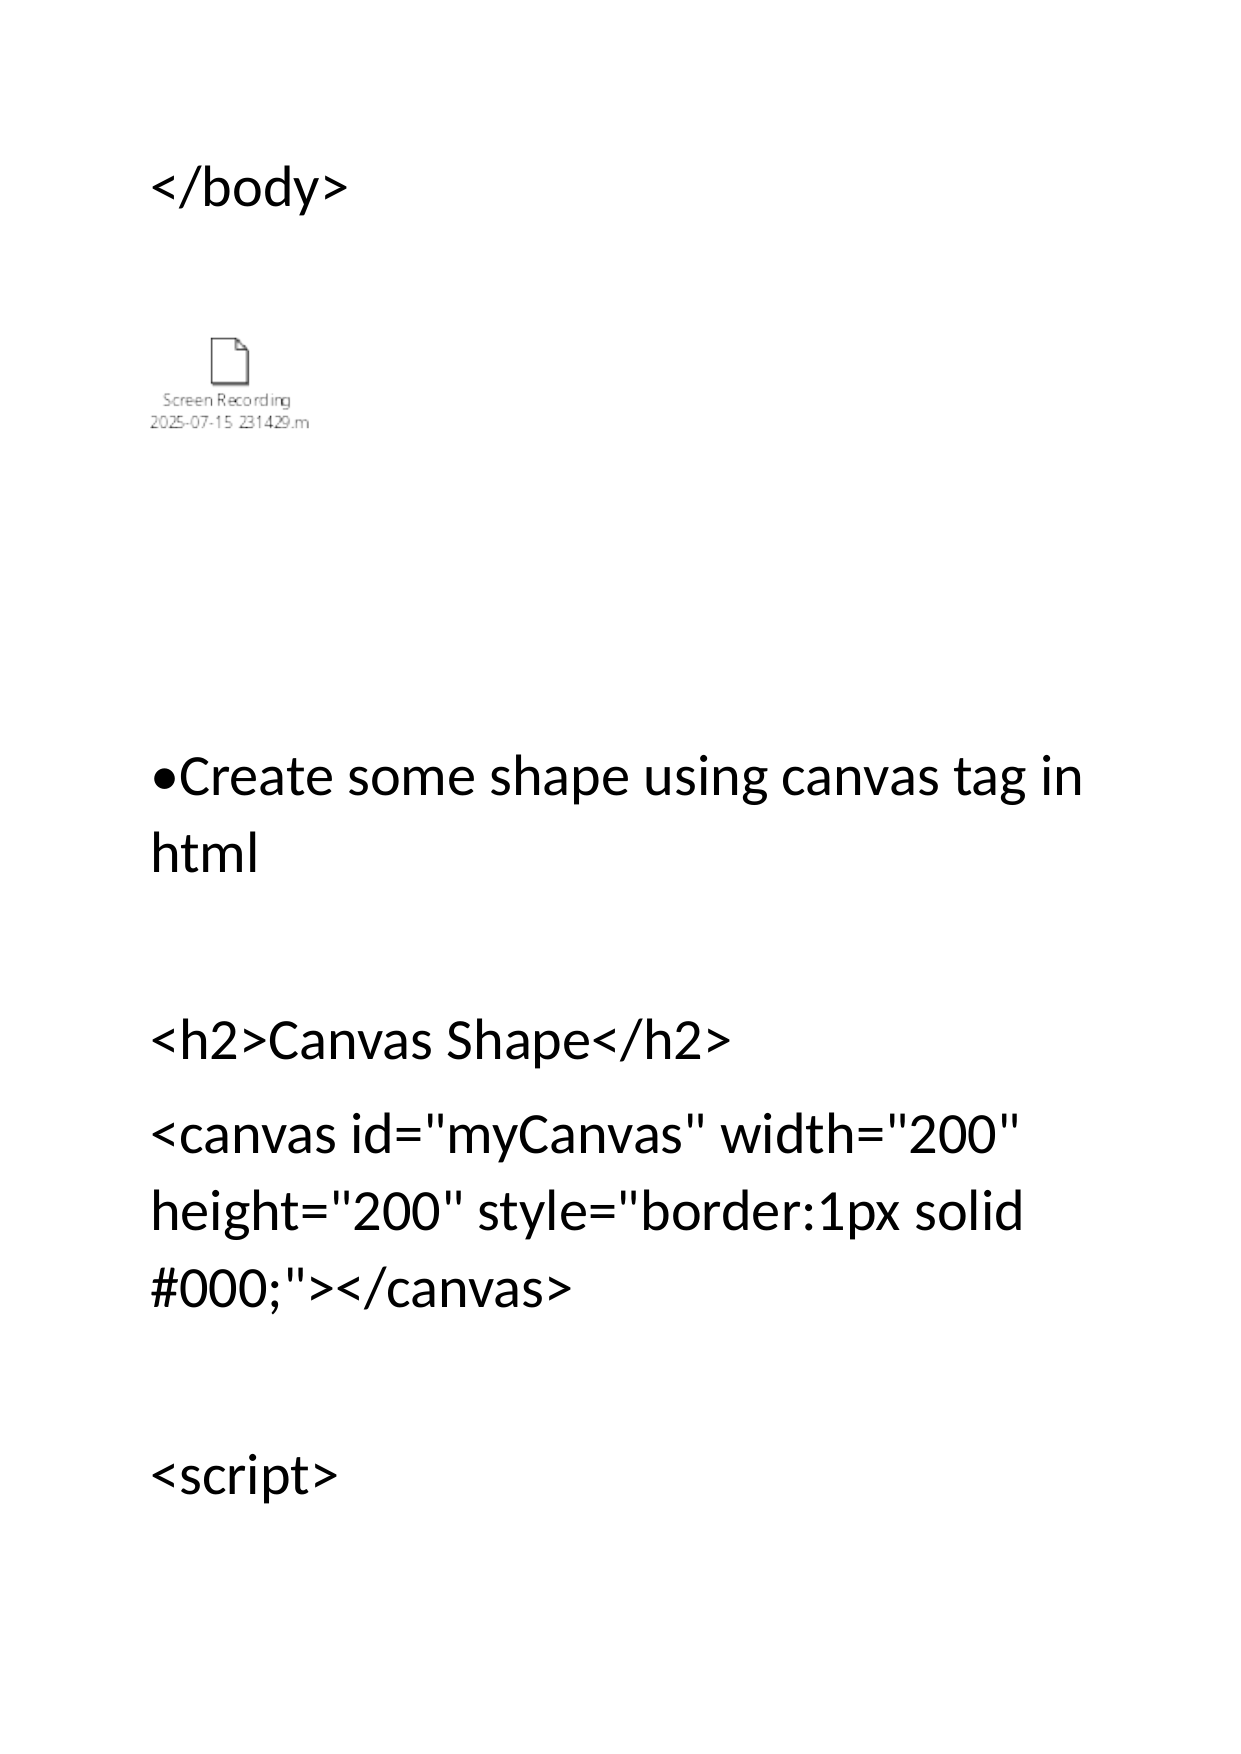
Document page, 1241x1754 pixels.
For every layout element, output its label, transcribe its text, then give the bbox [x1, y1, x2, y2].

text <h2>Canvas Shape</h2> [150, 1003, 1090, 1074]
text </body> [150, 150, 1090, 221]
text <script> [150, 1437, 1090, 1509]
text •Create some shape using canvas tag in html [150, 739, 1090, 887]
text <canvas id="myCanvas" width="200" height="200" style="border:1px solid #000;"></canvas> [150, 1097, 1090, 1322]
